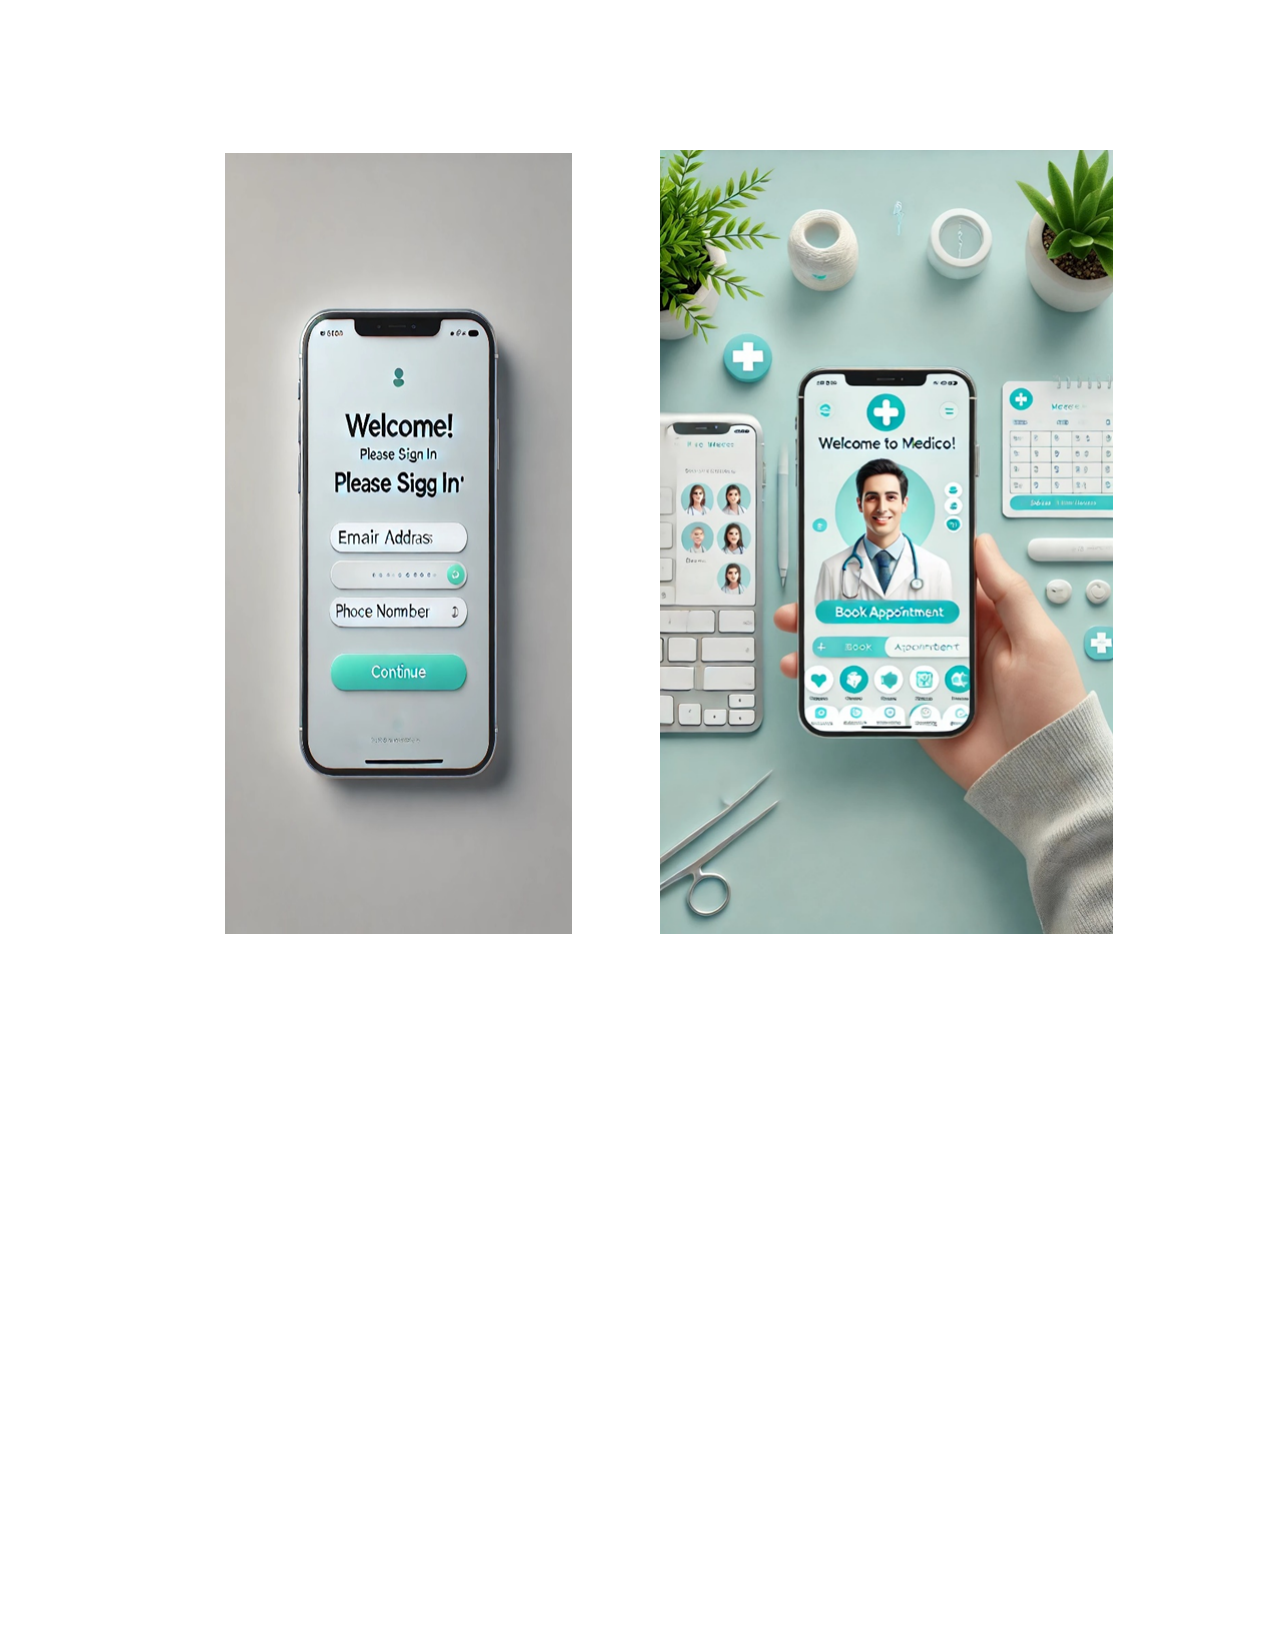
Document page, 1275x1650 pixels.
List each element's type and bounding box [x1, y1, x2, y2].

picture [225, 153, 572, 934]
picture [660, 150, 1113, 934]
